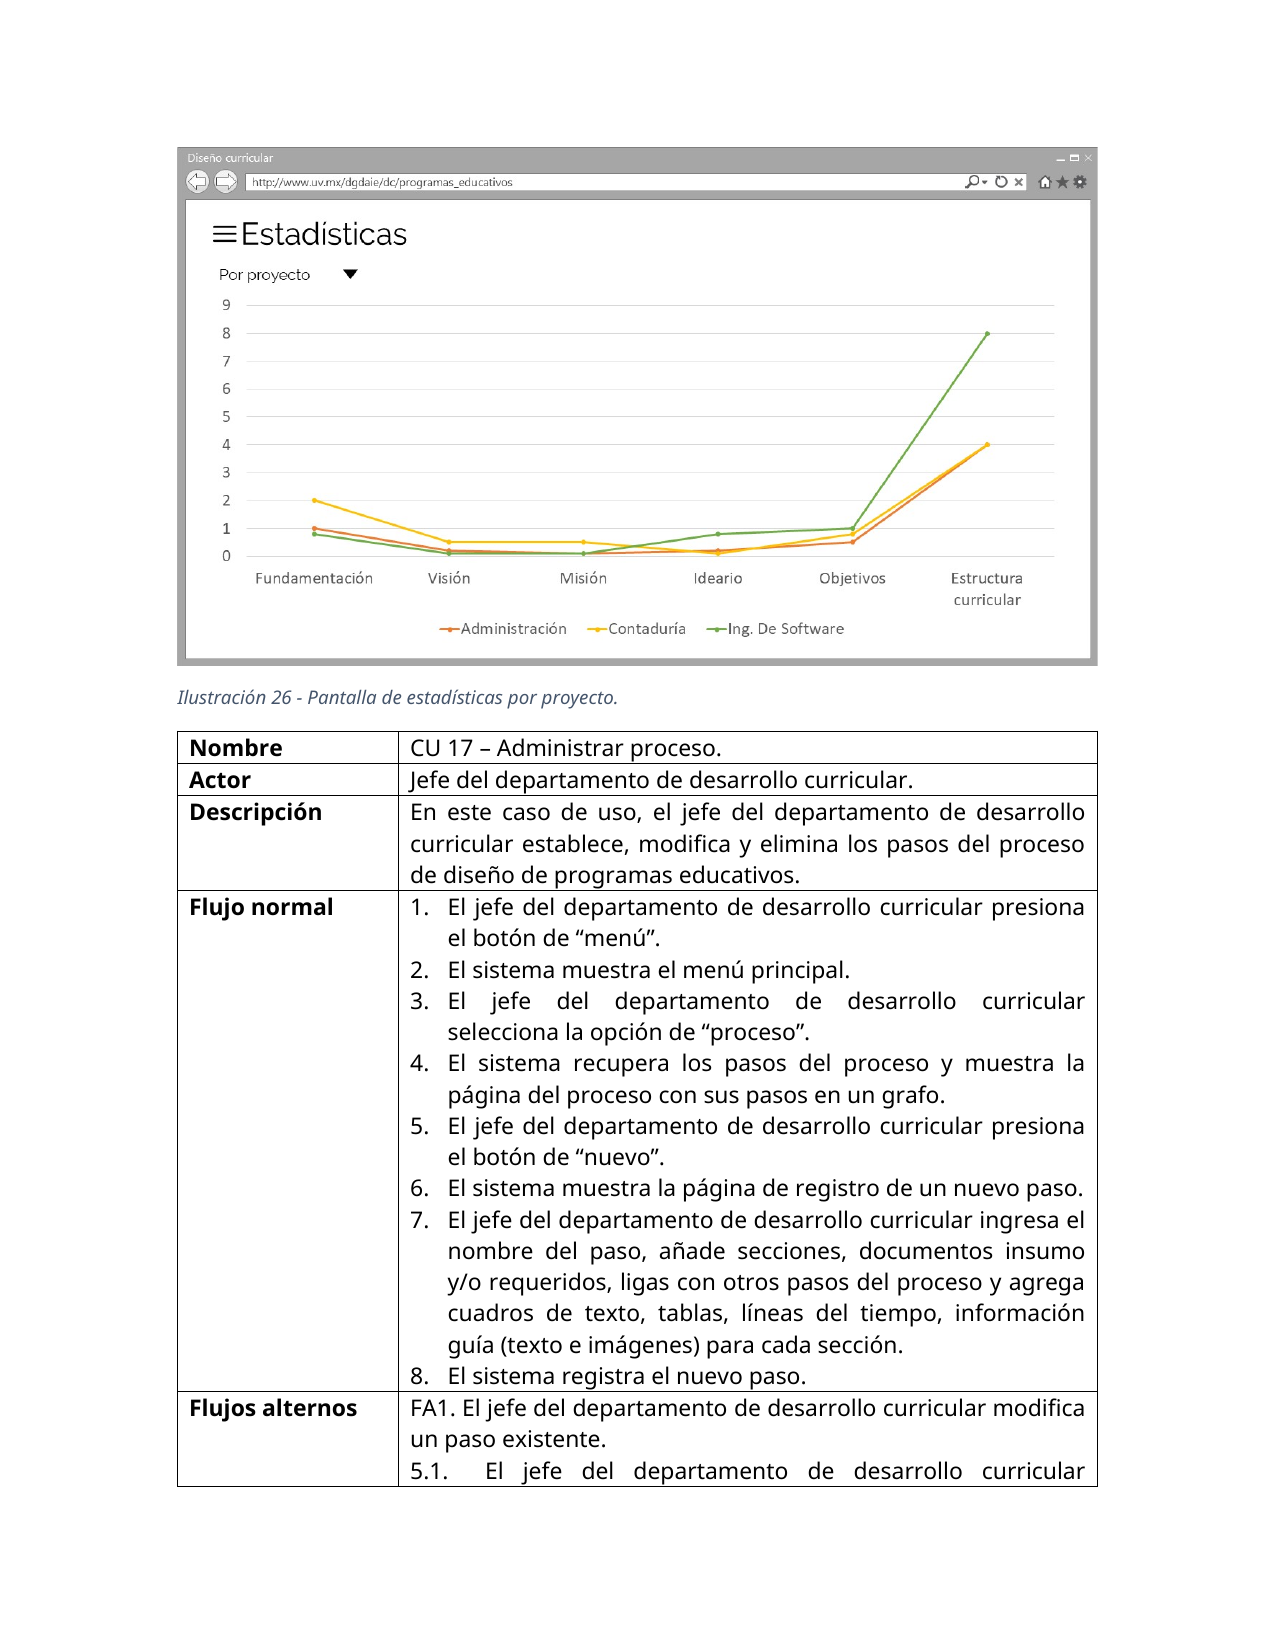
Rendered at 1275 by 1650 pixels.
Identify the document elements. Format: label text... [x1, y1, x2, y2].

table_cell Jefe del departamento de desarrollo curricular. [399, 764, 1097, 795]
table_cell Flujo normal [178, 891, 398, 1391]
table_cell Flujos alternos [178, 1392, 398, 1486]
picture [177, 147, 1098, 666]
table_cell El jefe del departamento de desarrollo curricular presiona el botón de “menú”. El sistema muestra el menú principal. El jefe del departamento de desarrollo curricular selecciona la opción de “proceso”. El sistema recupera los pasos del proceso y muestra la página del proceso con sus pasos en un grafo. El jefe del departamento de desarrollo curricular presiona el botón de “nuevo”. El sistema muestra la página de registro de un nuevo paso. El jefe del departamento de desarrollo curricular ingresa el nombre del paso, añade secciones, documentos insumo y/o requeridos, ligas con otros pasos del proceso y agrega cuadros de texto, tablas, líneas del tiempo, información guía (texto e imágenes) para cada sección. El sistema registra el nuevo paso. [399, 891, 1097, 1391]
table_cell Actor [178, 764, 398, 795]
table_header Nombre [178, 732, 398, 763]
table_cell Descripción [178, 796, 398, 890]
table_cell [399, 1392, 1097, 1486]
table_header CU 17 – Administrar proceso. [399, 732, 1097, 763]
text Ilustración 26 - Pantalla de estadísticas por proyecto. [177, 684, 1098, 710]
table_cell En este caso de uso, el jefe del departamento de desarrollo curricular establece, modifica y elimina los pasos del proceso de diseño de programas educativos. [399, 796, 1097, 890]
